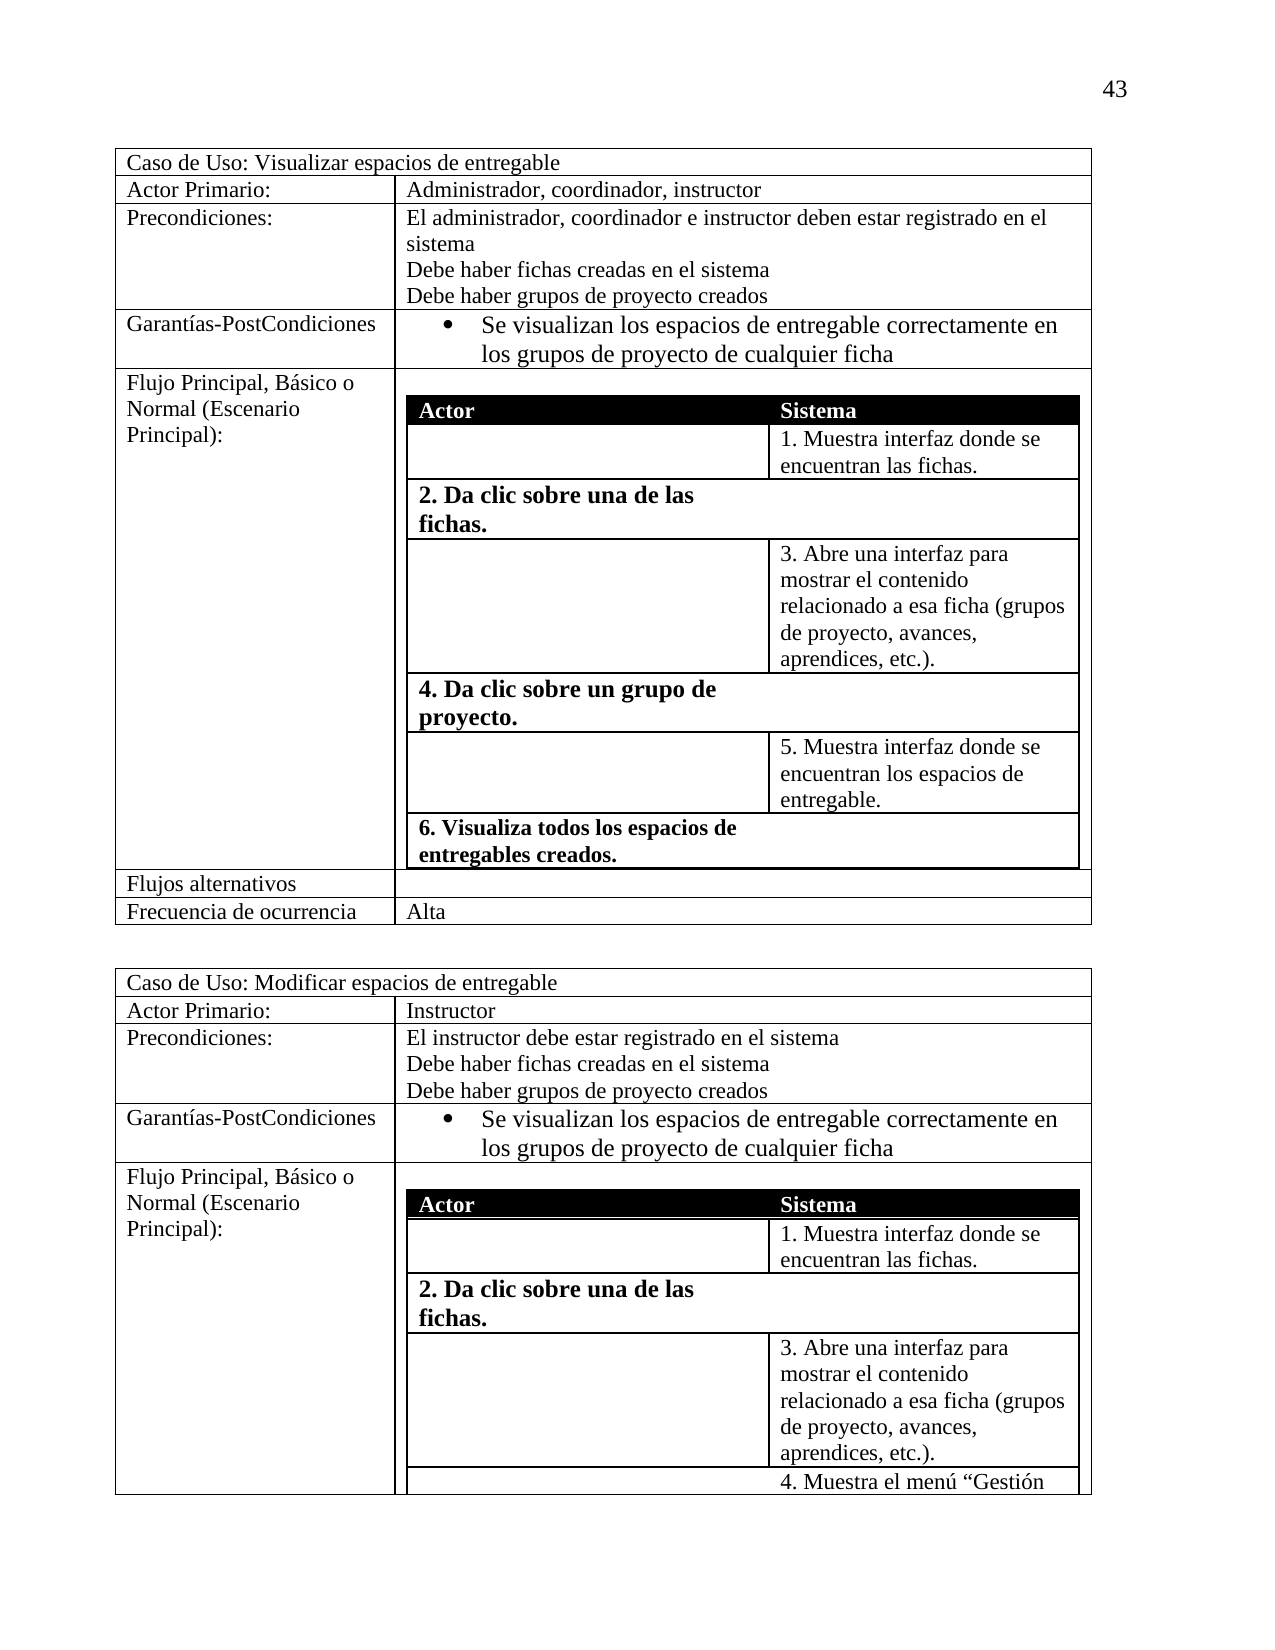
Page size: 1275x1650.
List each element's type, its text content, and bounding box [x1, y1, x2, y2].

table_cell [396, 1163, 1091, 1494]
table_cell Precondiciones: [116, 204, 394, 309]
table_cell Se visualizan los espacios de entregable correctamente en los grupos de proyecto de cualquier ficha [396, 1104, 1091, 1162]
table_cell Garantías-PostCondiciones [116, 1104, 394, 1162]
table_cell Flujos alternativos [116, 870, 394, 897]
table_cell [116, 1163, 394, 1494]
table_cell Alta [396, 898, 1091, 924]
table_cell [396, 369, 1091, 869]
table_cell Flujo Principal, Básico o Normal (Escenario Principal): [116, 369, 394, 869]
table_cell Actor Primario: [116, 176, 394, 202]
table_cell El instructor debe estar registrado en el sistema Debe haber fichas creadas en el sistema Debe haber grupos de proyecto creados [396, 1024, 1091, 1103]
table_cell Se visualizan los espacios de entregable correctamente en los grupos de proyecto de cualquier ficha [396, 310, 1091, 367]
table_cell Administrador, coordinador, instructor [396, 176, 1091, 202]
table_cell Instructor [396, 997, 1091, 1023]
table_cell Frecuencia de ocurrencia [116, 898, 394, 924]
table_header Caso de Uso: Visualizar espacios de entregable [116, 149, 1091, 175]
table_cell [396, 870, 1091, 897]
table_header Caso de Uso: Modificar espacios de entregable [116, 969, 1091, 996]
table_cell Actor Primario: [116, 997, 394, 1023]
table_cell Precondiciones: [116, 1024, 394, 1103]
table_cell Garantías-PostCondiciones [116, 310, 394, 367]
table_cell El administrador, coordinador e instructor deben estar registrado en el sistema Debe haber fichas creadas en el sistema Debe haber grupos de proyecto creados [396, 204, 1091, 309]
